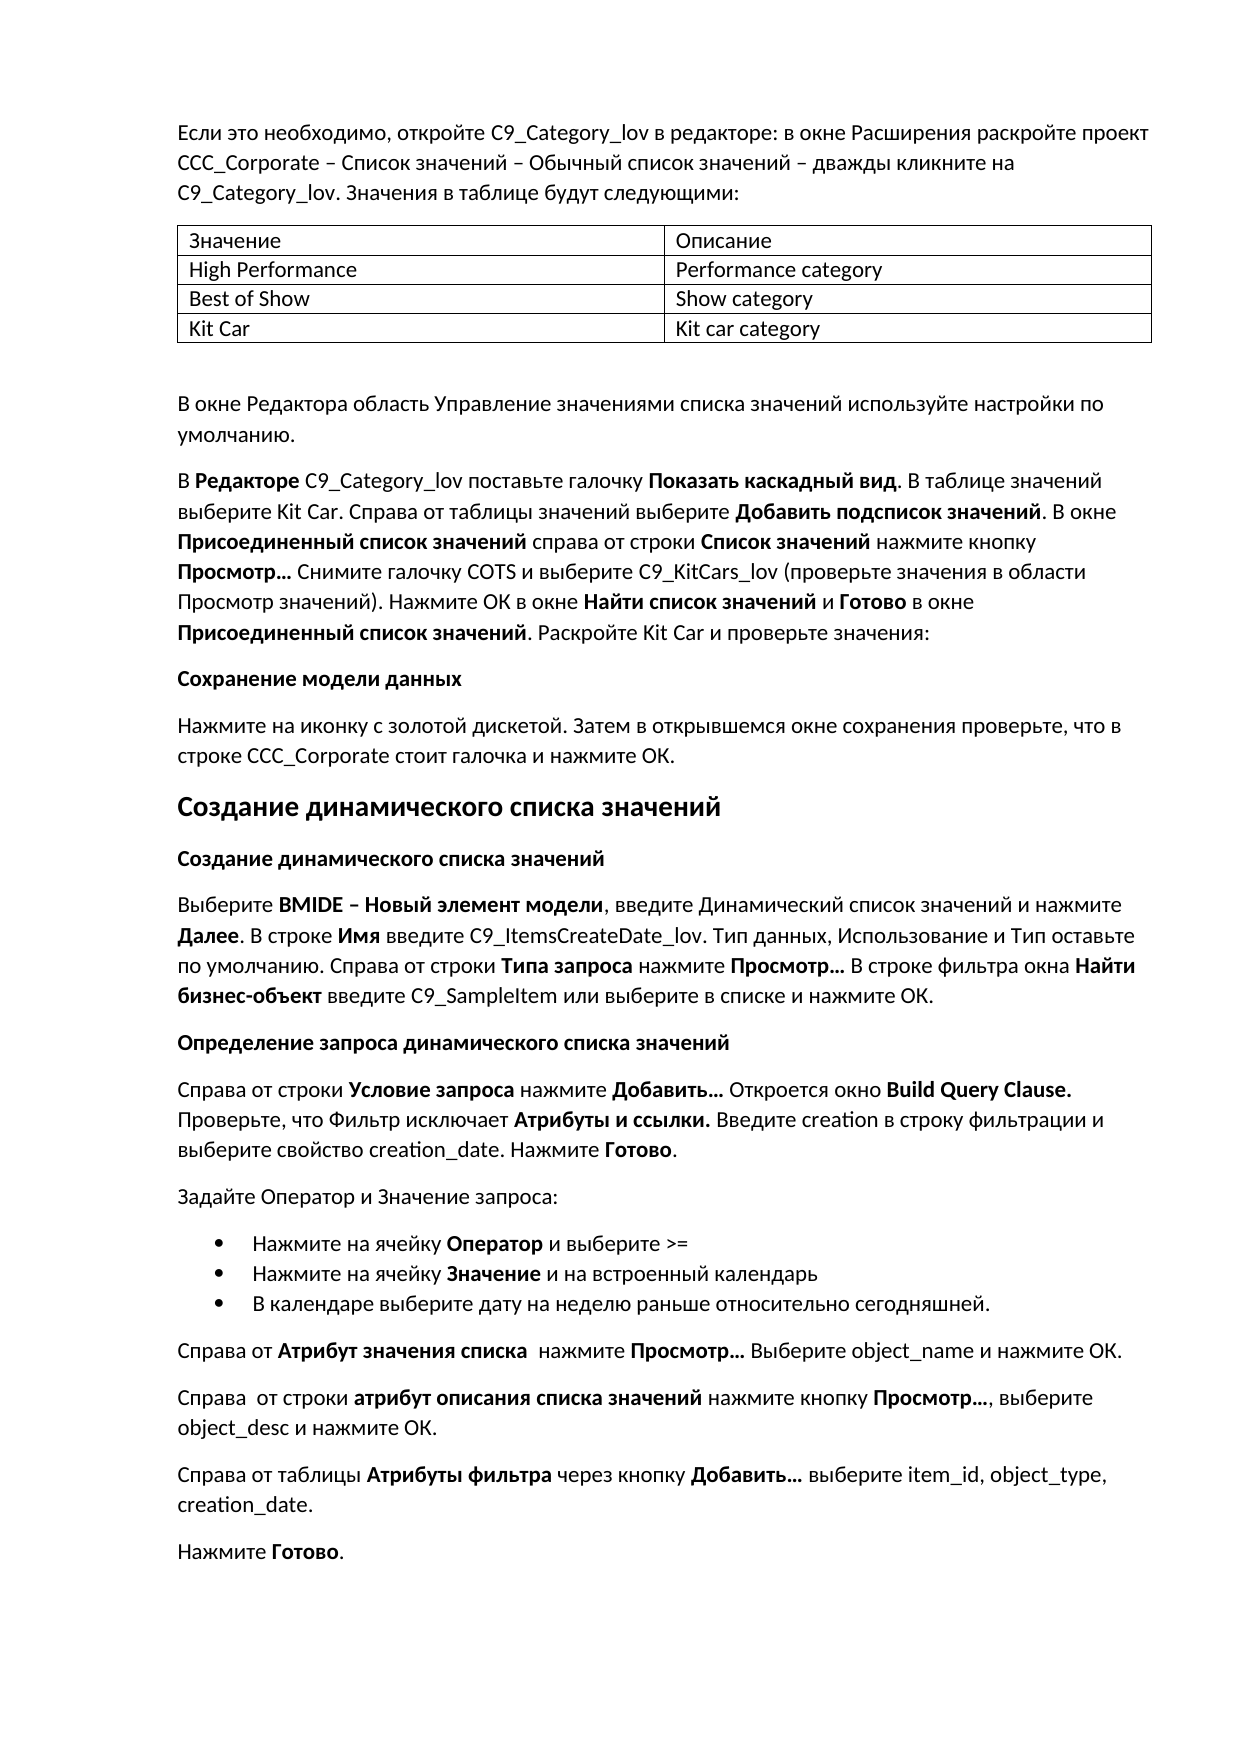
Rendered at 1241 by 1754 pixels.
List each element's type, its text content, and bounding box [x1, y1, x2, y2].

text Создание динамического списка значений [177, 788, 1152, 824]
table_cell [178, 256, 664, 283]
text Сохранение модели данных [177, 664, 1152, 693]
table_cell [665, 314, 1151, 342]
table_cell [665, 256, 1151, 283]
text Нажмите на иконку с золотой дискетой. Затем в открывшемся окне сохранения проверьте, что в строке ССС_Сorporate стоит галочка и нажмите ОК. [177, 711, 1152, 770]
text Создание динамического списка значений [177, 844, 1152, 872]
list Нажмите на ячейку Оператор и выберите >= [215, 1229, 1152, 1257]
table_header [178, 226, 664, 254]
text Справа от таблицы Атрибуты фильтра через кнопку Добавить… выберите item_id, object_type, creation_date. [177, 1460, 1152, 1518]
list В календаре выберите дату на неделю раньше относительно сегодняшней. [215, 1289, 1152, 1317]
text Нажмите Готово. [177, 1537, 1152, 1565]
text Справа от Атрибут значения списка нажмите Просмотр… Выберите object_name и нажмите ОК. [177, 1336, 1152, 1364]
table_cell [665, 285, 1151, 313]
text В окне Редактора область Управление значениями списка значений используйте настройки по умолчанию. [177, 389, 1152, 448]
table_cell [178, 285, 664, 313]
list Нажмите на ячейку Значение и на встроенный календарь [215, 1259, 1152, 1287]
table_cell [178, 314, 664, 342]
text Выберите BMIDE – Новый элемент модели, введите Динамический список значений и нажмите Далее. В строке Имя введите C9_ItemsCreateDate_lov. Тип данных, Использование и Тип оставьте по умолчанию. Справа от строки Типа запроса нажмите Просмотр… В строке фильтра окна Найти бизнес-объект введите C9_SampleItem или выберите в списке и нажмите ОК. [177, 891, 1152, 1009]
text Задайте Оператор и Значение запроса: [177, 1182, 1152, 1210]
text Справа от строки Условие запроса нажмите Добавить… Откроется окно Build Query Clause. Проверьте, что Фильтр исключает Атрибуты и ссылки. Введите creation в строку фильтрации и выберите свойство creation_date. Нажмите Готово. [177, 1075, 1152, 1163]
text Если это необходимо, откройте C9_Category_lov в редакторе: в окне Расширения раскройте проект CCC_Corporate – Список значений – Обычный список значений – дважды кликните на C9_Category_lov. Значения в таблице будут следующими: [177, 118, 1152, 207]
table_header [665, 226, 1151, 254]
text Определение запроса динамического списка значений [177, 1028, 1152, 1056]
text Справа от строки атрибут описания списка значений нажмите кнопку Просмотр…, выберите object_desc и нажмите ОК. [177, 1383, 1152, 1441]
text В Редакторе C9_Category_lov поставьте галочку Показать каскадный вид. В таблице значений выберите Kit Car. Справа от таблицы значений выберите Добавить подсписок значений. В окне Присоединенный список значений справа от строки Список значений нажмите кнопку Просмотр… Снимите галочку COTS и выберите C9_KitCars_lov (проверьте значения в области Просмотр значений). Нажмите ОК в окне Найти список значений и Готово в окне Присоединенный список значений. Раскройте Kit Car и проверьте значения: [177, 467, 1152, 646]
